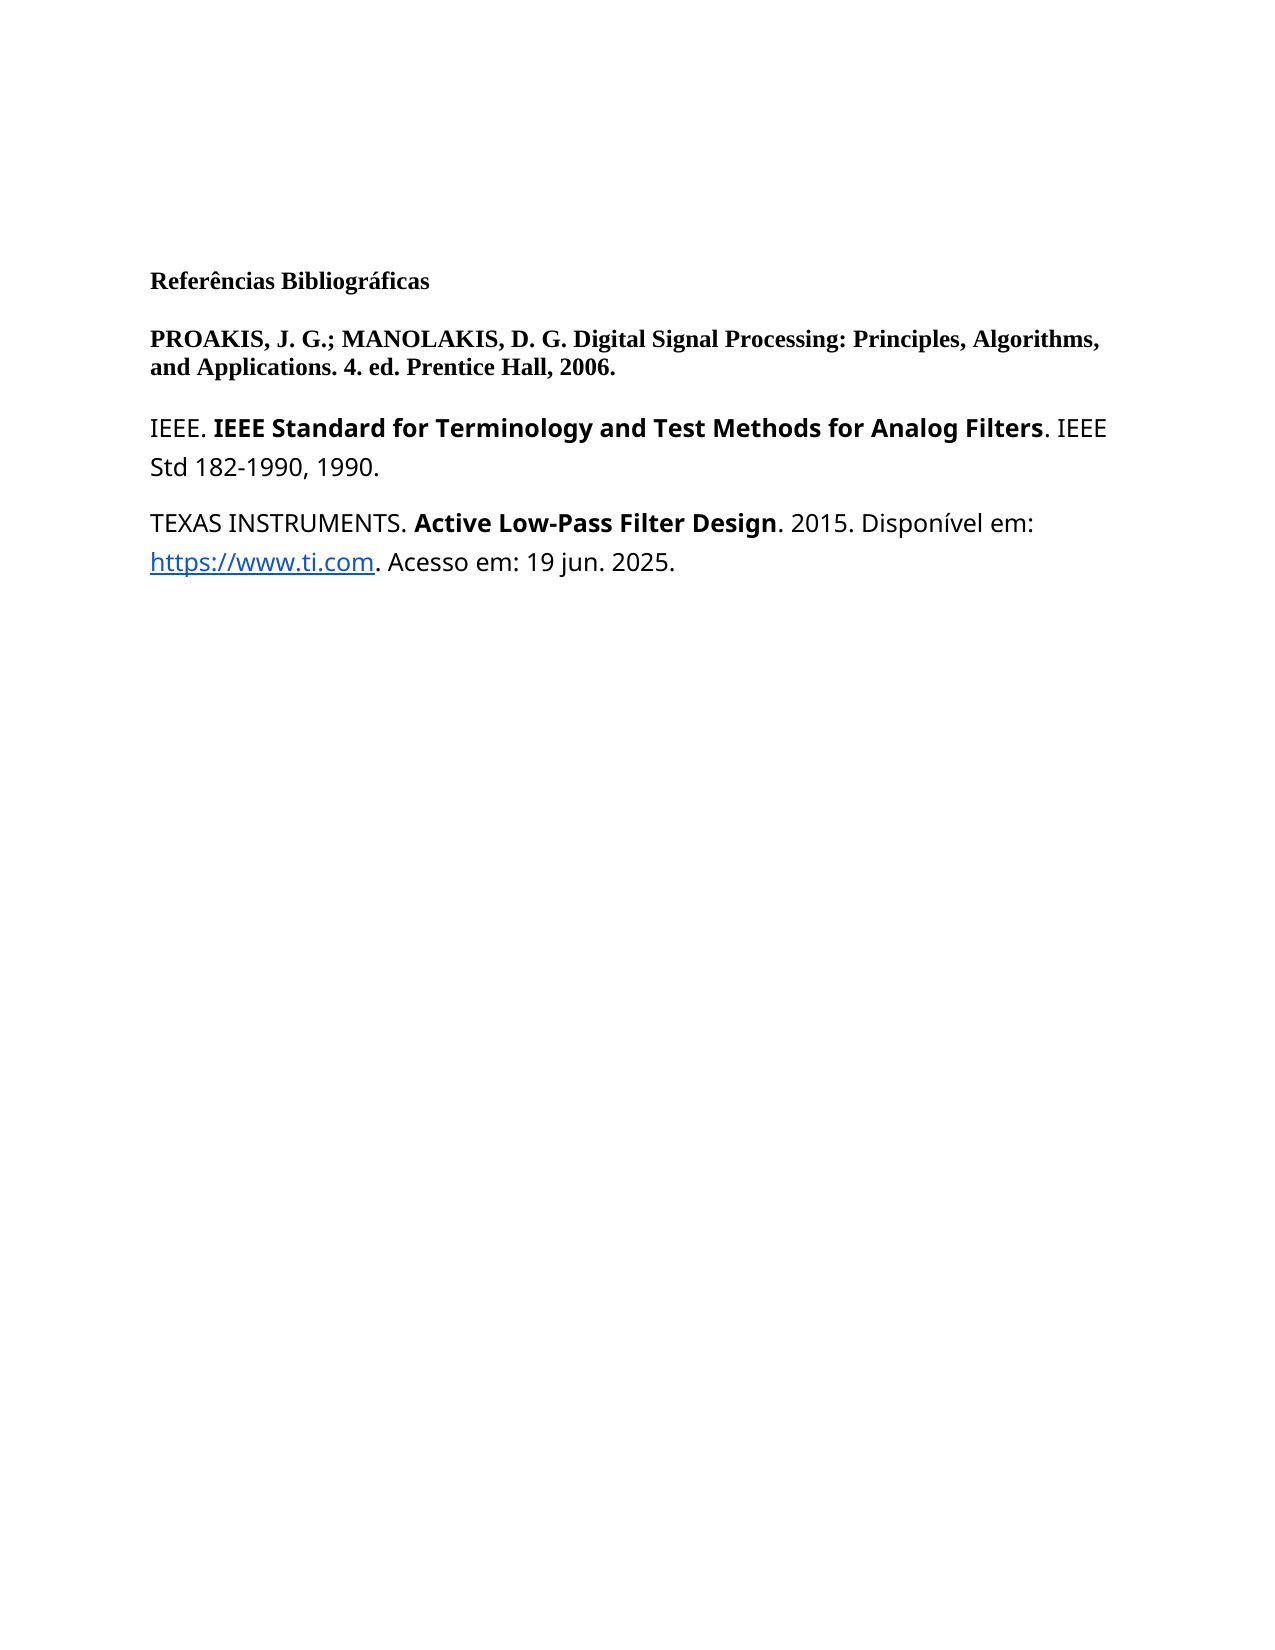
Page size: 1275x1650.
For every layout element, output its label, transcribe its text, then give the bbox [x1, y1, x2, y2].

text IEEE. IEEE Standard for Terminology and Test Methods for Analog Filters. IEEE Std 182-1990, 1990. [150, 410, 1125, 484]
text PROAKIS, J. G.; MANOLAKIS, D. G. Digital Signal Processing: Principles, Algorithms, and Applications. 4. ed. Prentice Hall, 2006. [150, 324, 1125, 381]
text Referências Bibliográficas [150, 266, 1125, 294]
text TEXAS INSTRUMENTS. Active Low-Pass Filter Design. 2015. Disponível em: https://www.ti.com. Acesso em: 19 jun. 2025. [150, 505, 1125, 579]
